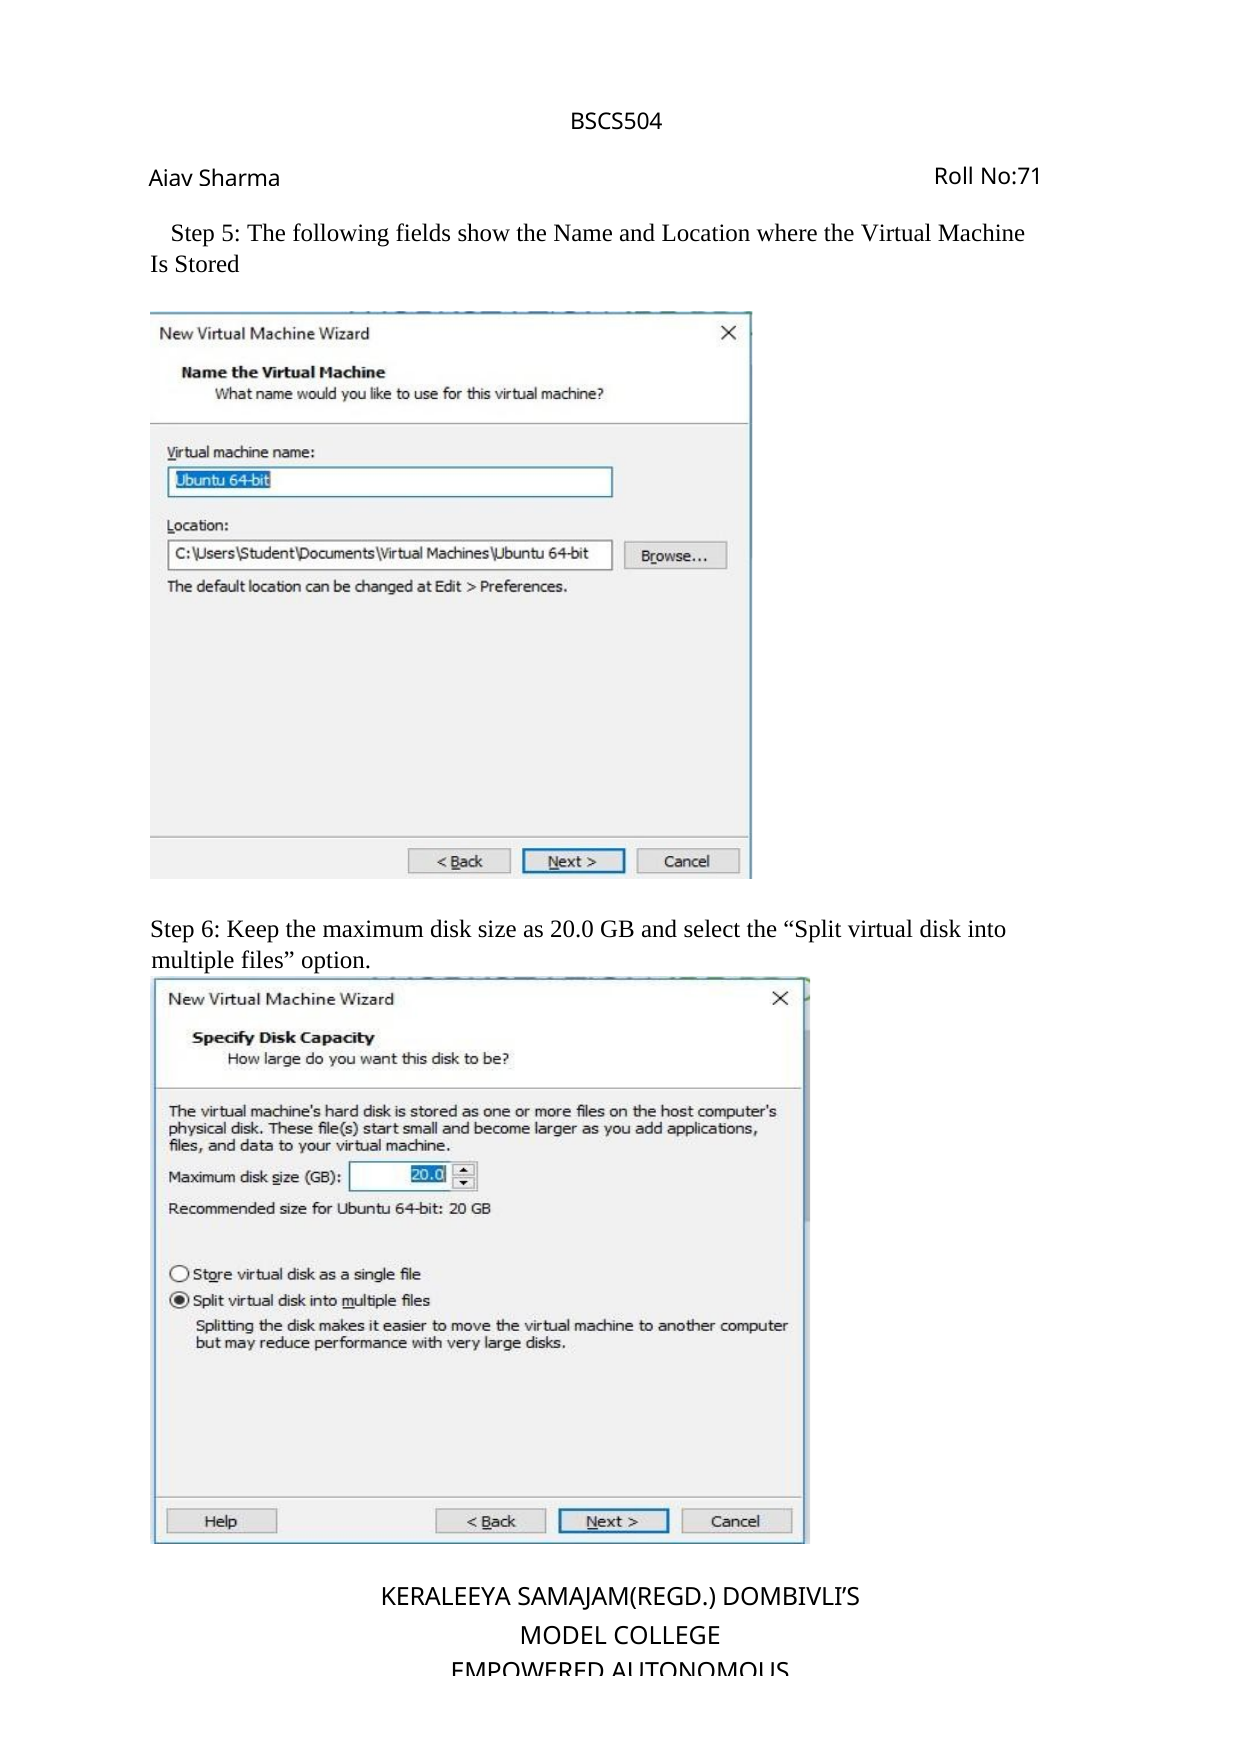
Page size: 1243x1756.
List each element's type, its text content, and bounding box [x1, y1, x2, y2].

picture [150, 976, 811, 1544]
text Step 5: The following fields show the Name and Location where the Virtual Machine Is Stored [150, 218, 1030, 278]
picture [150, 311, 753, 879]
text Step 6: Keep the maximum disk size as 20.0 GB and select the “Split virtual disk into multiple files” option. [150, 914, 1078, 974]
